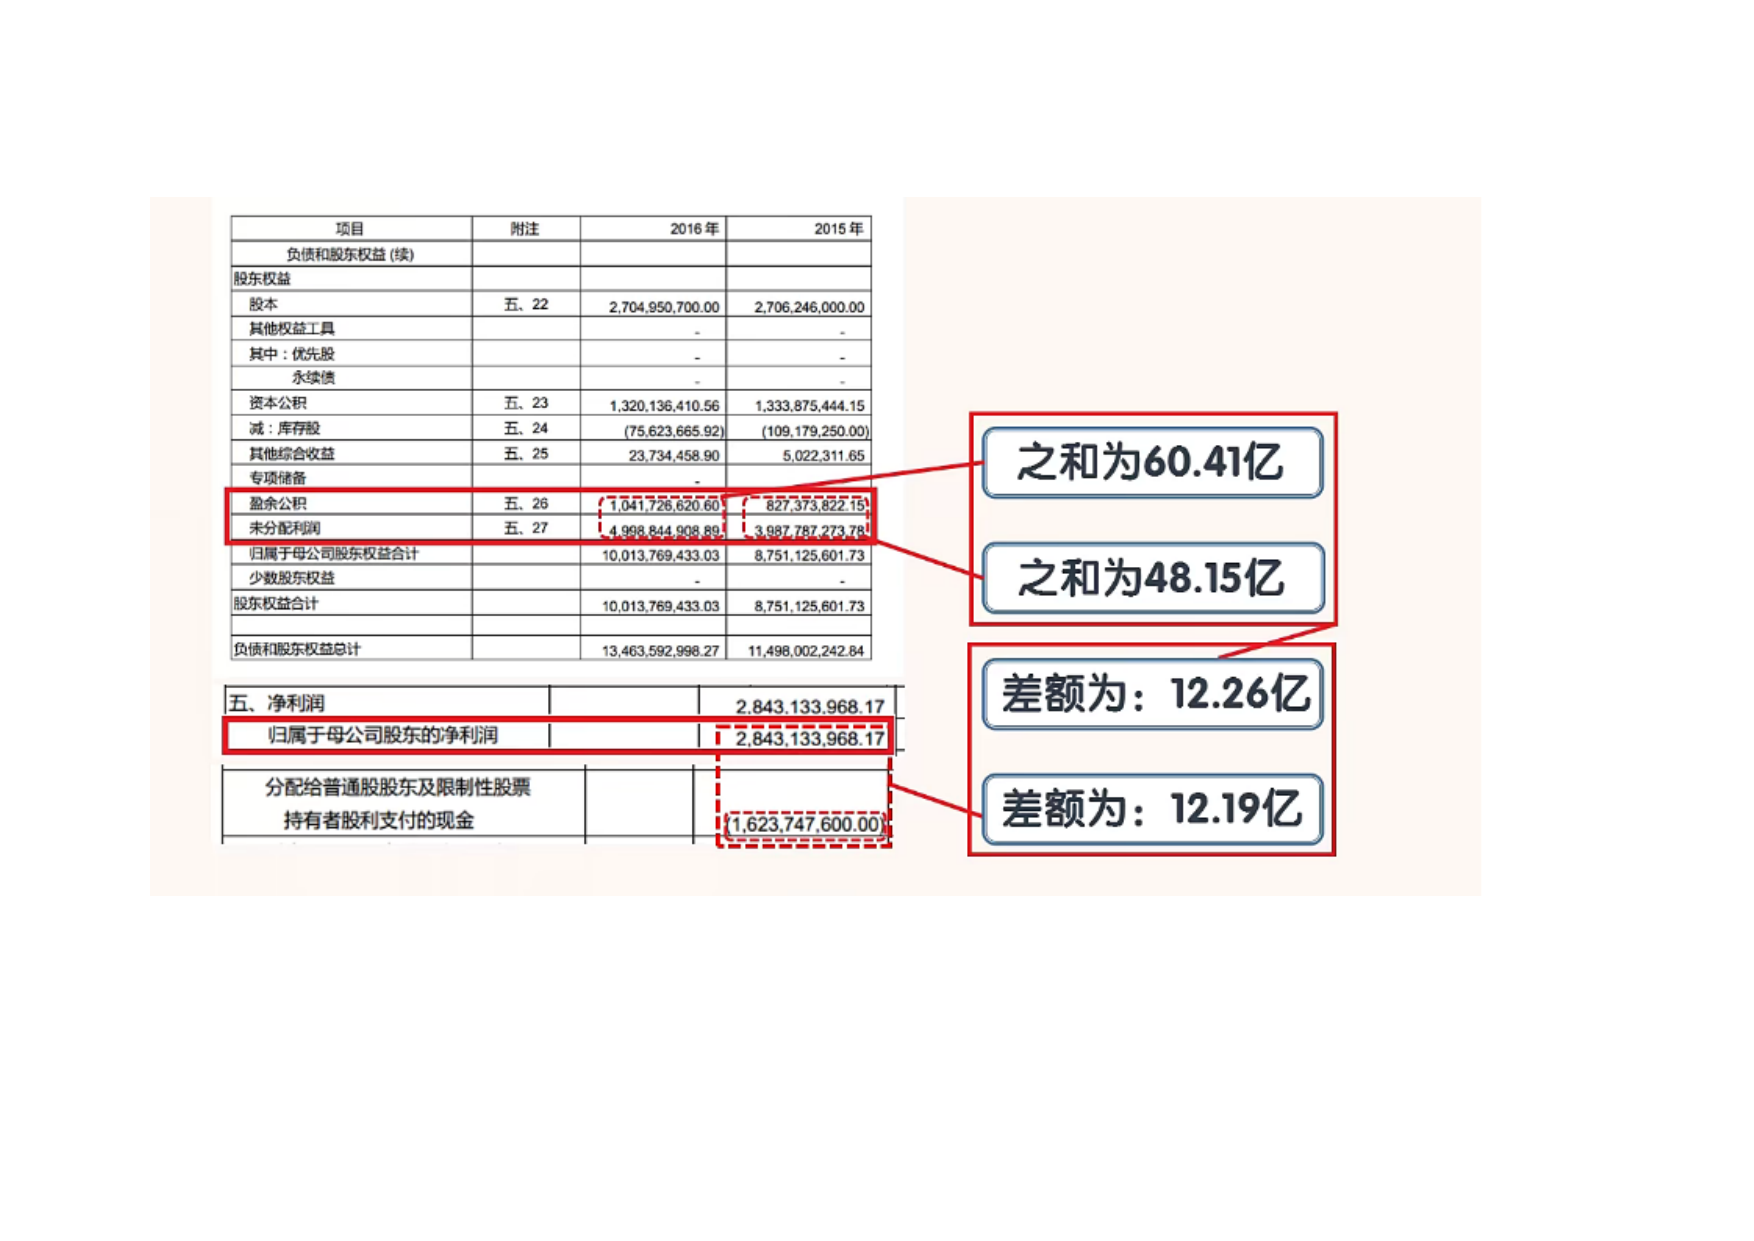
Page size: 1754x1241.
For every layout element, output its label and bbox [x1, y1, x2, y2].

picture [150, 197, 1482, 896]
